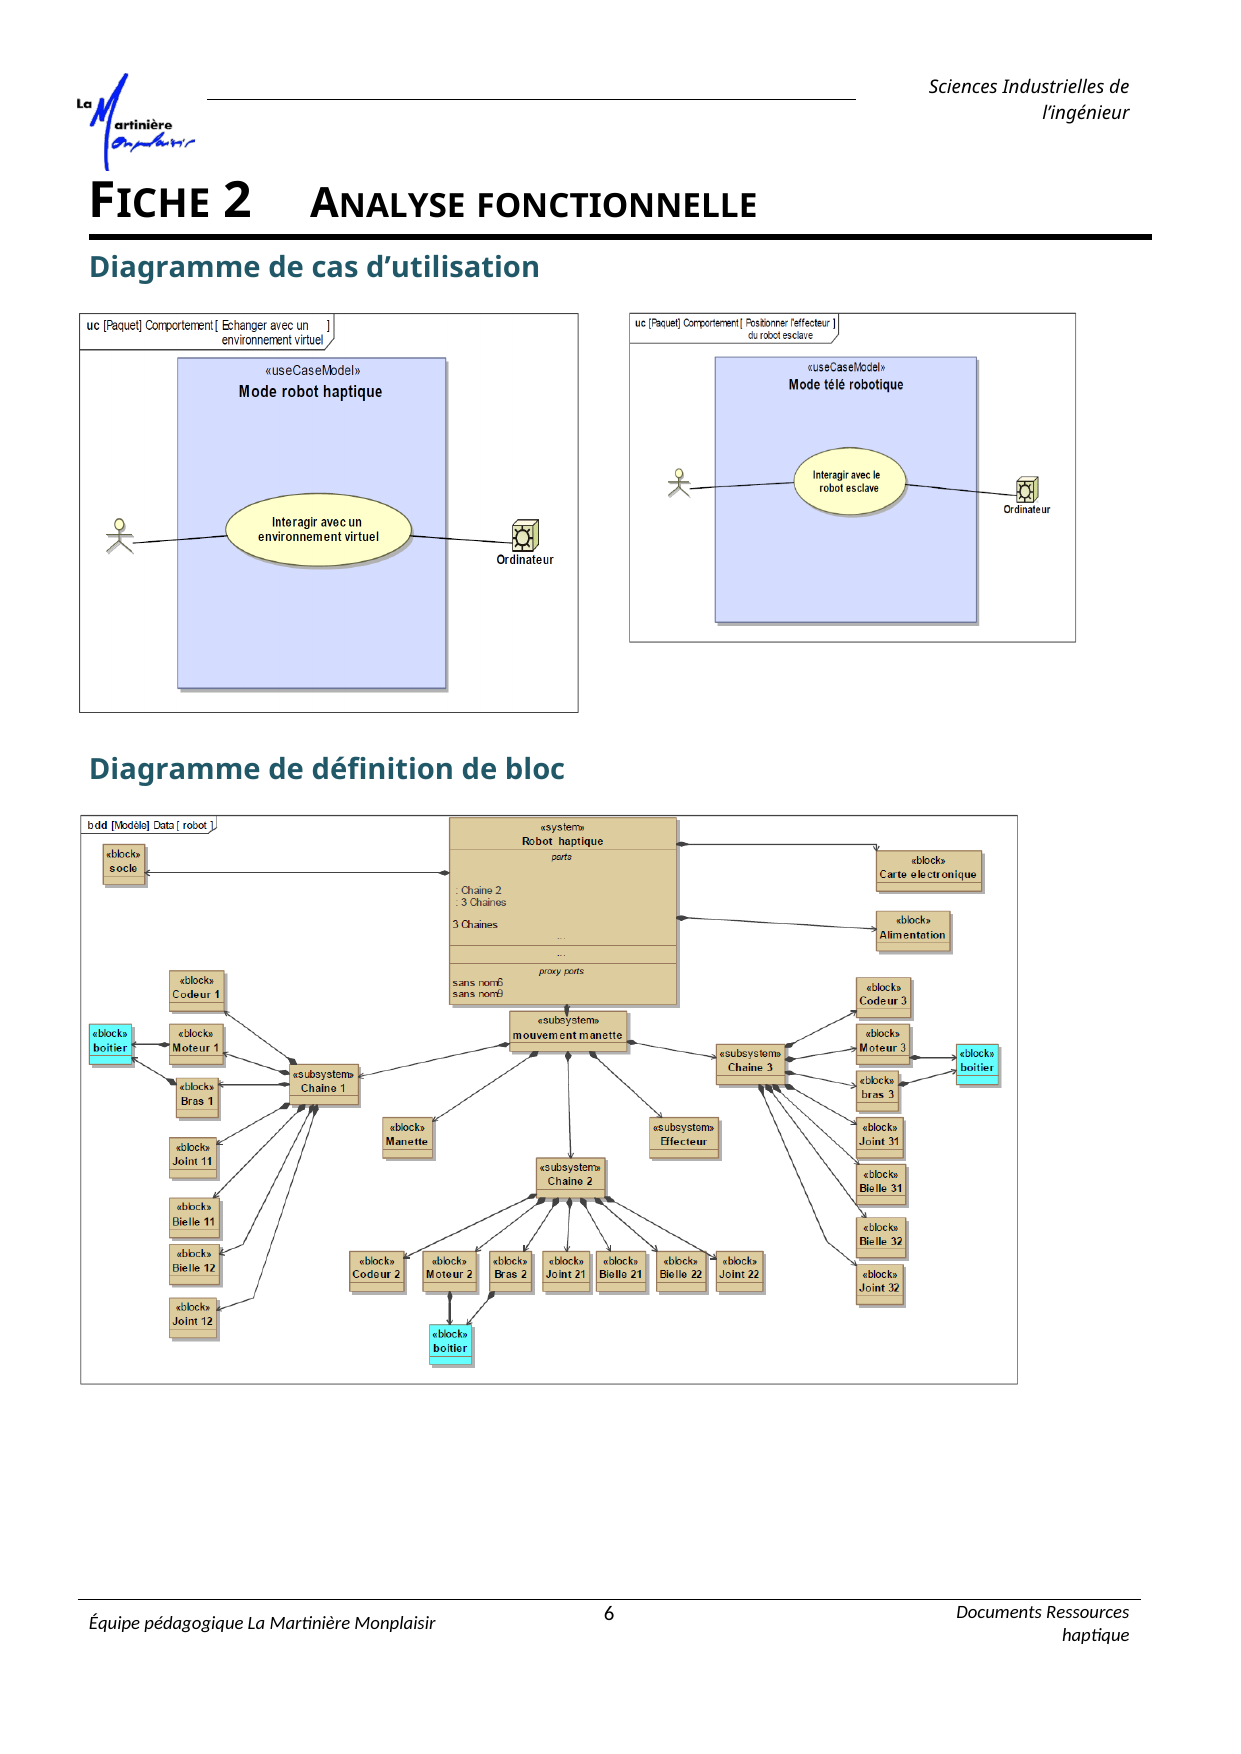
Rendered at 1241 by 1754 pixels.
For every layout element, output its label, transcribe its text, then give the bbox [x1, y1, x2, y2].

picture [77, 73, 195, 171]
subtitle Analyse fonctionnelle [89, 164, 1152, 234]
table_header [616, 286, 1155, 717]
picture [627, 310, 1078, 645]
table_header [78, 286, 616, 717]
subtitle Diagramme de définition de bloc [89, 748, 1152, 788]
table_header [78, 788, 1155, 1388]
picture [77, 310, 581, 717]
subtitle Diagramme de cas d’utilisation [89, 246, 1152, 286]
picture [77, 811, 1021, 1388]
